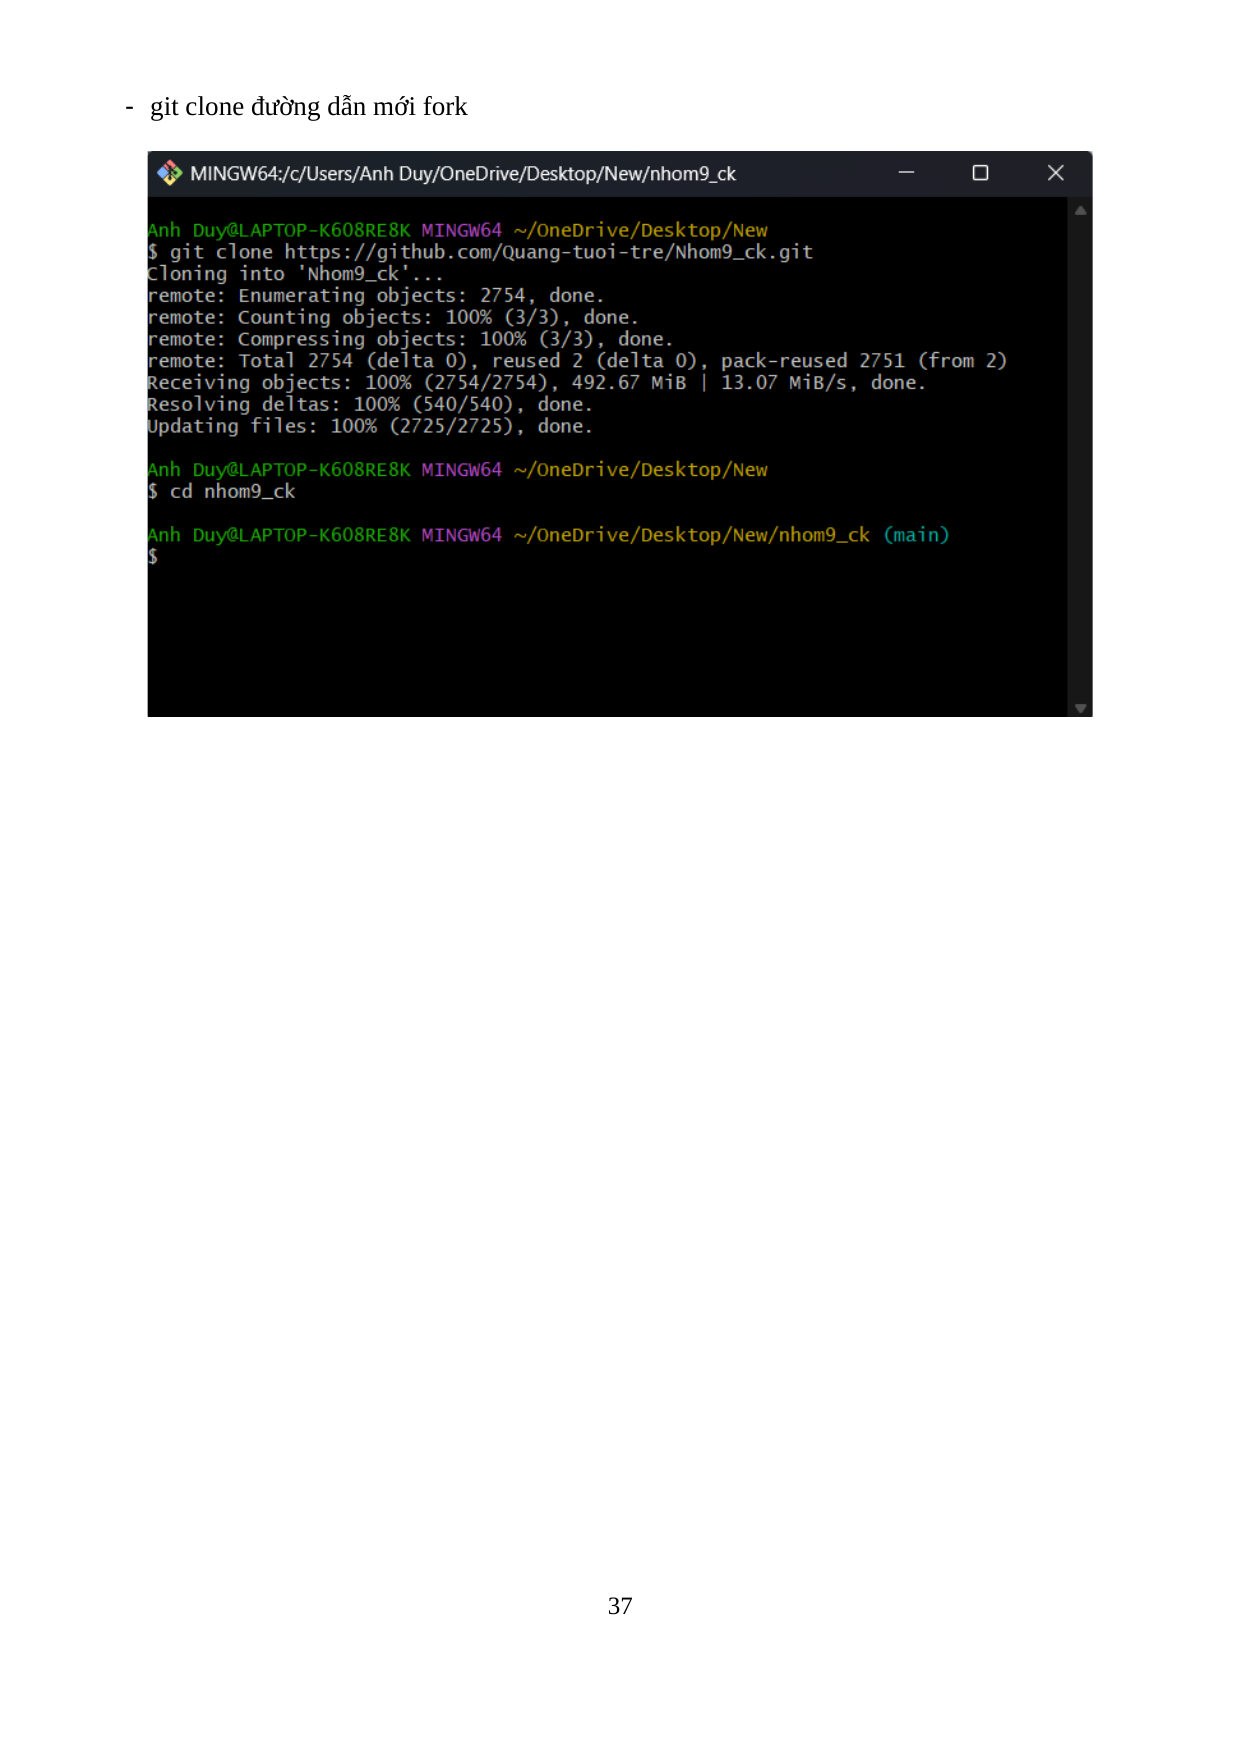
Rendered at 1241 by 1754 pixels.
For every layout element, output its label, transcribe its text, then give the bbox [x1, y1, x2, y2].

picture [147, 151, 1093, 717]
list git clone đường dẫn mới fork [125, 90, 1165, 121]
